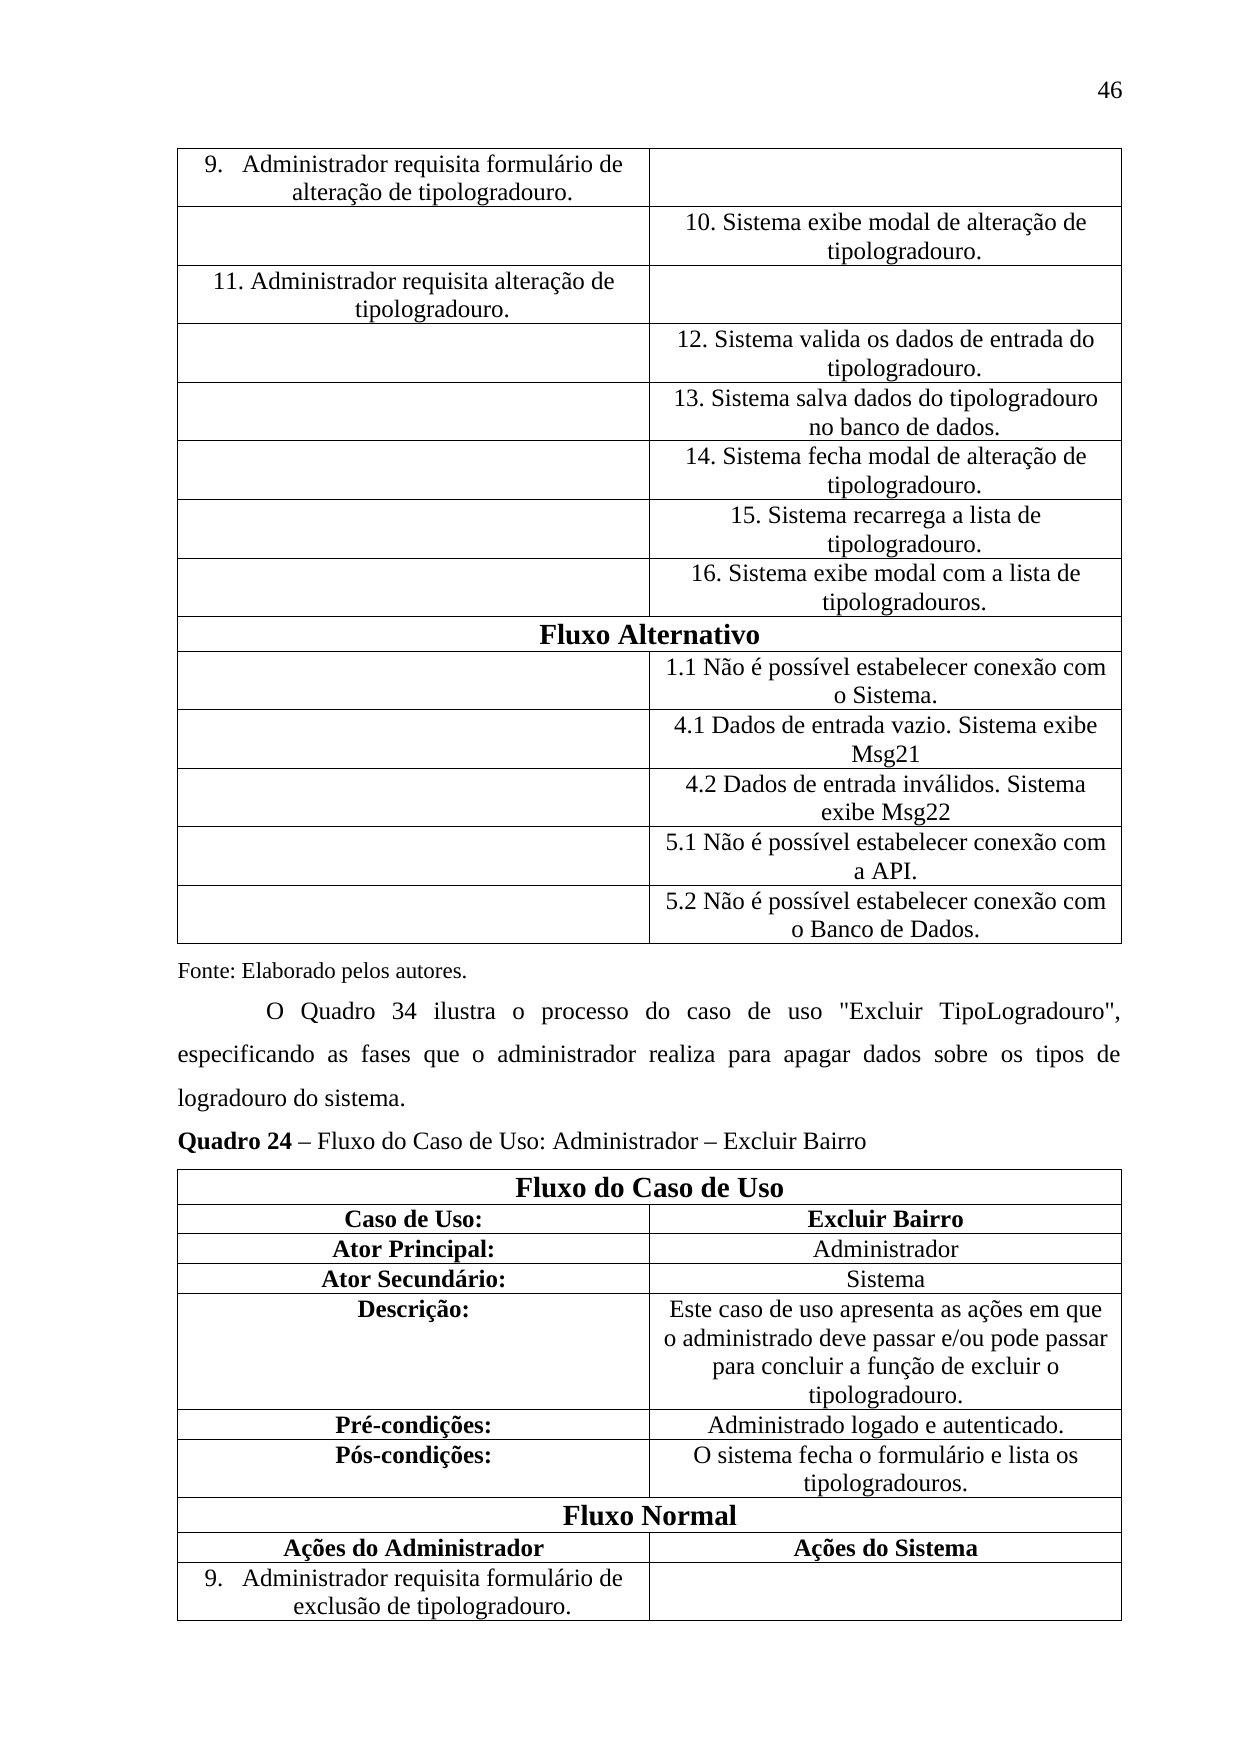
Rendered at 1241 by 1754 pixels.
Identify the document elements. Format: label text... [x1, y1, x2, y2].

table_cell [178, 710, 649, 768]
table_cell [178, 559, 649, 616]
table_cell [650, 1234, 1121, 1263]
table_cell [650, 149, 1121, 206]
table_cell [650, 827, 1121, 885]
table_cell Administrador requisita alteração de tipologradouro. [178, 266, 649, 323]
table_cell [178, 383, 649, 440]
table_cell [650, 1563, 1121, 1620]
table_cell [178, 324, 649, 382]
table_cell Sistema salva dados do tipologradouro no banco de dados. [650, 383, 1121, 440]
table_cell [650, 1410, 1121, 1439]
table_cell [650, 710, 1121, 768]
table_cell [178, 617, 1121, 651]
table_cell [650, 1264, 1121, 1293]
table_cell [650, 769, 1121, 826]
table_cell Sistema valida os dados de entrada do tipologradouro. [650, 324, 1121, 382]
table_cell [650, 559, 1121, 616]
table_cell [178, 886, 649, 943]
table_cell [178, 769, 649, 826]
text O Quadro 34 ilustra o processo do caso de uso "Excluir TipoLogradouro", especificando as fases que o administrador realiza para apagar dados sobre os tipos de logradouro do sistema. [177, 996, 1122, 1111]
table_cell Sistema exibe modal de alteração de tipologradouro. [650, 207, 1121, 265]
text Fonte: Elaborado pelos autores. [177, 957, 1122, 983]
table_cell [178, 441, 649, 499]
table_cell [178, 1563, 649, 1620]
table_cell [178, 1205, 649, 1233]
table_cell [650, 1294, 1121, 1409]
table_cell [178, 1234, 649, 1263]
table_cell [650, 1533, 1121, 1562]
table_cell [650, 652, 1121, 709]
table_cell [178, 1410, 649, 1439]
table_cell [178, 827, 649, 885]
text Quadro 24 – Fluxo do Caso de Uso: Administrador – Excluir Bairro [177, 1126, 1122, 1154]
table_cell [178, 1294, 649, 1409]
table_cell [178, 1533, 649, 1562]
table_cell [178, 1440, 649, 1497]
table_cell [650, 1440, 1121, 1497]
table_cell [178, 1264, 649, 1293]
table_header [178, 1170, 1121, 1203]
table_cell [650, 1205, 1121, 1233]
table_cell [178, 207, 649, 265]
table_cell Sistema fecha modal de alteração de tipologradouro. [650, 441, 1121, 499]
table_cell Administrador requisita formulário de alteração de tipologradouro. [178, 149, 649, 206]
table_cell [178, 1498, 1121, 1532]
table_cell [178, 500, 649, 557]
table_cell Sistema recarrega a lista de tipologradouro. [650, 500, 1121, 557]
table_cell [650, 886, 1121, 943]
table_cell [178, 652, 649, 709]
table_cell [650, 266, 1121, 323]
